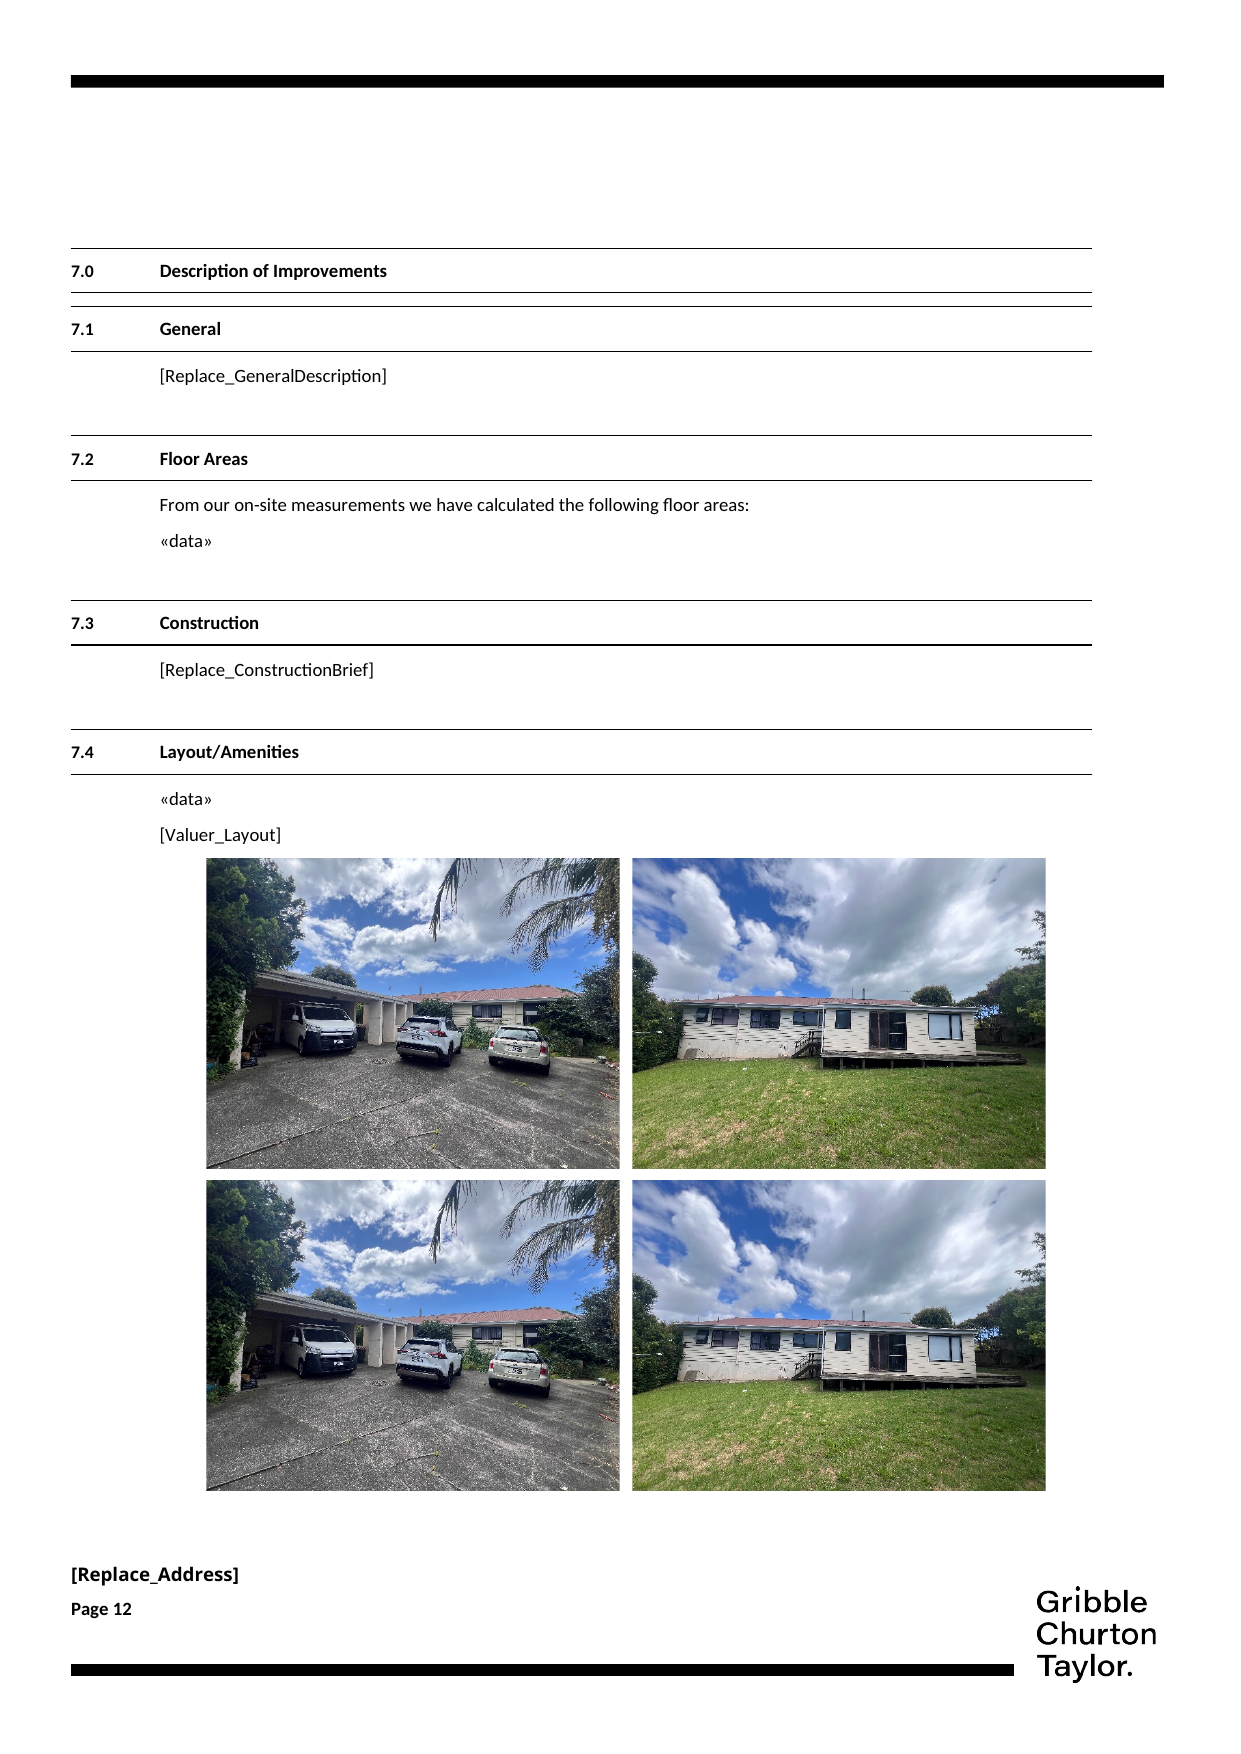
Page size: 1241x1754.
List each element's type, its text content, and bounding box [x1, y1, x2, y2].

subtitle Layout/Amenities [71, 730, 1092, 774]
text [Replace_GeneralDescription] [159, 364, 1092, 387]
subtitle Floor Areas [71, 436, 1092, 480]
picture [206, 858, 620, 1169]
subtitle Description of Improvements [71, 249, 1092, 292]
text From our on-site measurements we have calculated the following floor areas: [159, 493, 1092, 516]
text «data» [159, 529, 1092, 552]
picture [206, 1180, 620, 1491]
subtitle General [71, 307, 1092, 351]
subtitle Construction [71, 601, 1092, 644]
picture [1037, 1586, 1156, 1683]
picture [632, 1180, 1046, 1491]
picture [632, 858, 1046, 1169]
text [Replace_ConstructionBrief] [159, 658, 1092, 681]
text [Valuer_Layout] [159, 823, 1092, 846]
text «data» [159, 787, 1092, 810]
